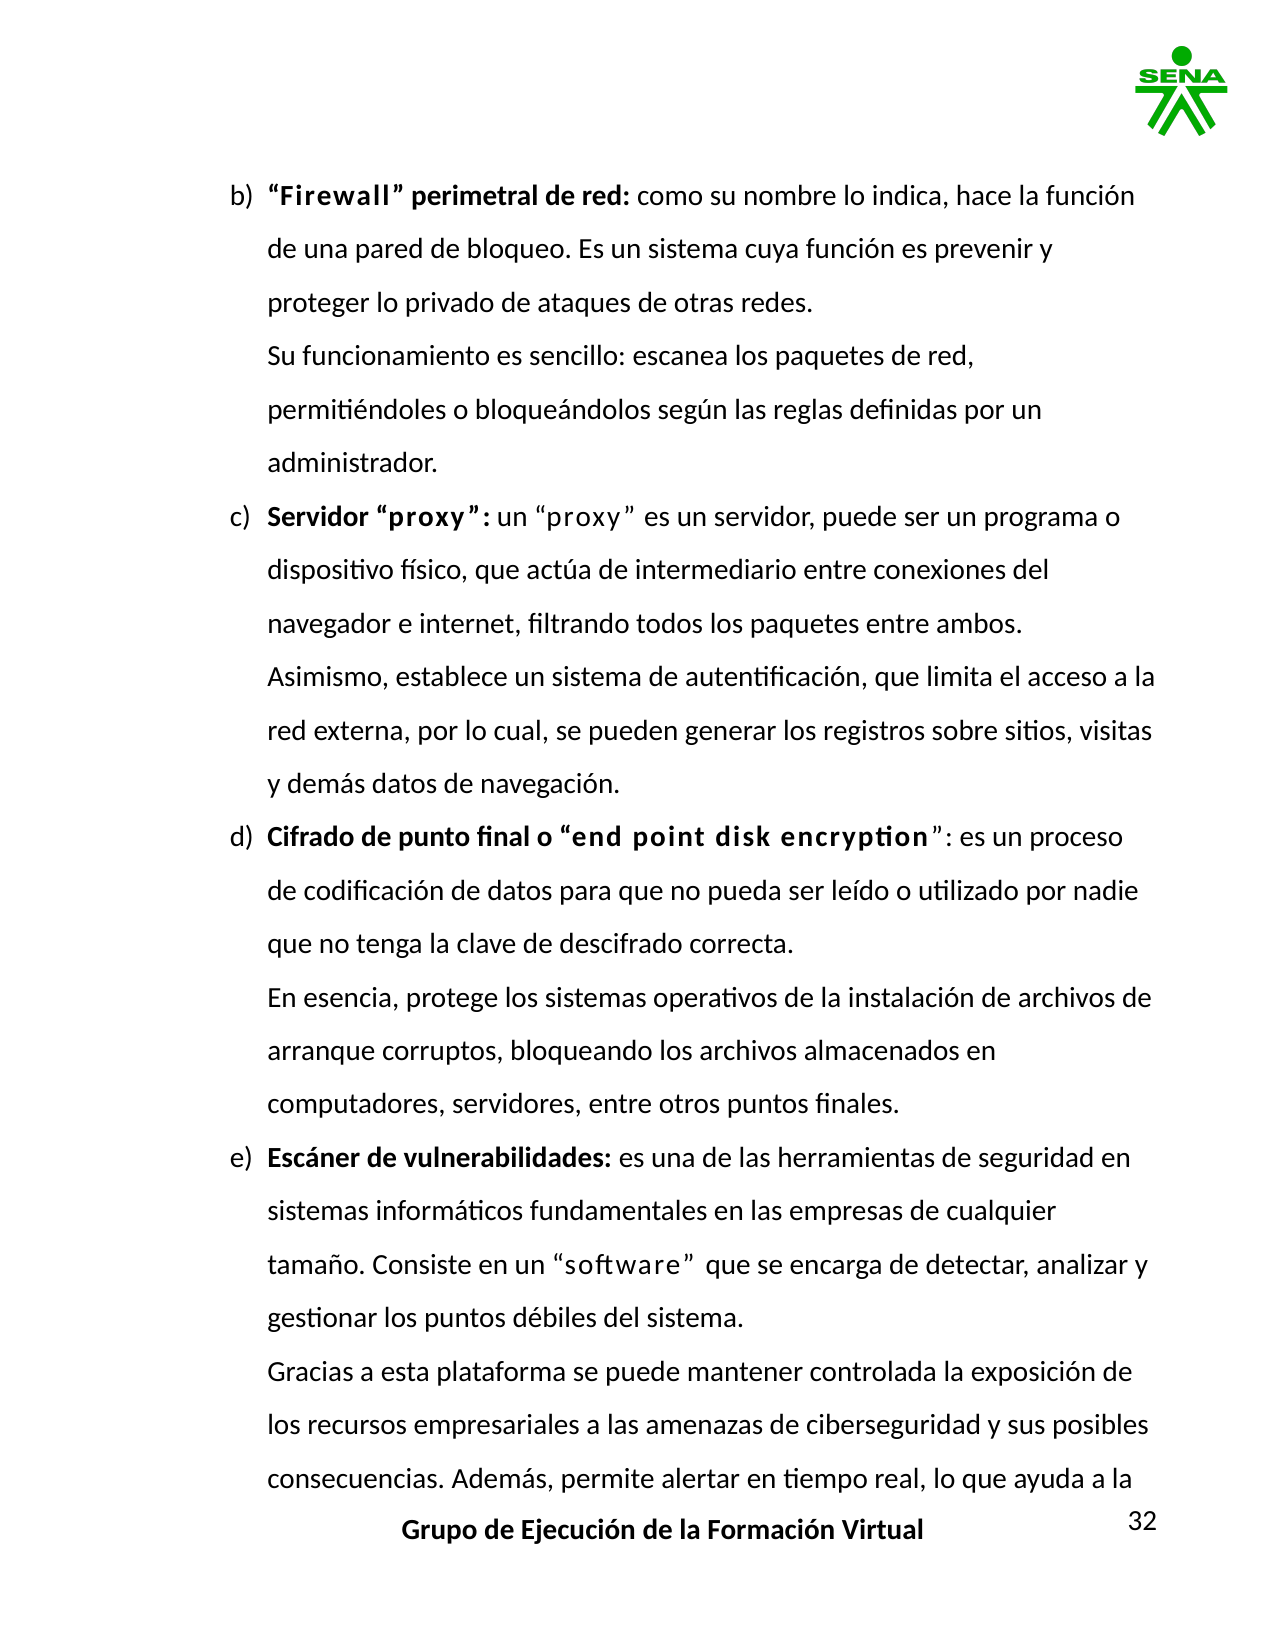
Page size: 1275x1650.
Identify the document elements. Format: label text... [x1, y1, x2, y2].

list Servidor “proxy”: un “proxy” es un servidor, puede ser un programa o dispositivo físico, que actúa de intermediario entre conexiones del navegador e internet, filtrando todos los paquetes entre ambos. [229, 498, 1157, 640]
picture [1135, 46, 1228, 136]
list Su funcionamiento es sencillo: escanea los paquetes de red, permitiéndoles o bloqueándolos según las reglas definidas por un administrador. [267, 337, 1157, 480]
list Asimismo, establece un sistema de autentificación, que limita el acceso a la red externa, por lo cual, se pueden generar los registros sobre sitios, visitas y demás datos de navegación. [267, 658, 1157, 801]
list “Firewall” perimetral de red: como su nombre lo indica, hace la función de una pared de bloqueo. Es un sistema cuya función es prevenir y proteger lo privado de ataques de otras redes. [229, 177, 1157, 320]
list Escáner de vulnerabilidades: es una de las herramientas de seguridad en sistemas informáticos fundamentales en las empresas de cualquier tamaño. Consiste en un “software” que se encarga de detectar, analizar y gestionar los puntos débiles del sistema. [229, 1139, 1157, 1335]
list Cifrado de punto final o “end point disk encryption”: es un proceso de codificación de datos para que no pueda ser leído o utilizado por nadie que no tenga la clave de descifrado correcta. [229, 818, 1157, 961]
list En esencia, protege los sistemas operativos de la instalación de archivos de arranque corruptos, bloqueando los archivos almacenados en computadores, servidores, entre otros puntos finales. [267, 979, 1157, 1121]
